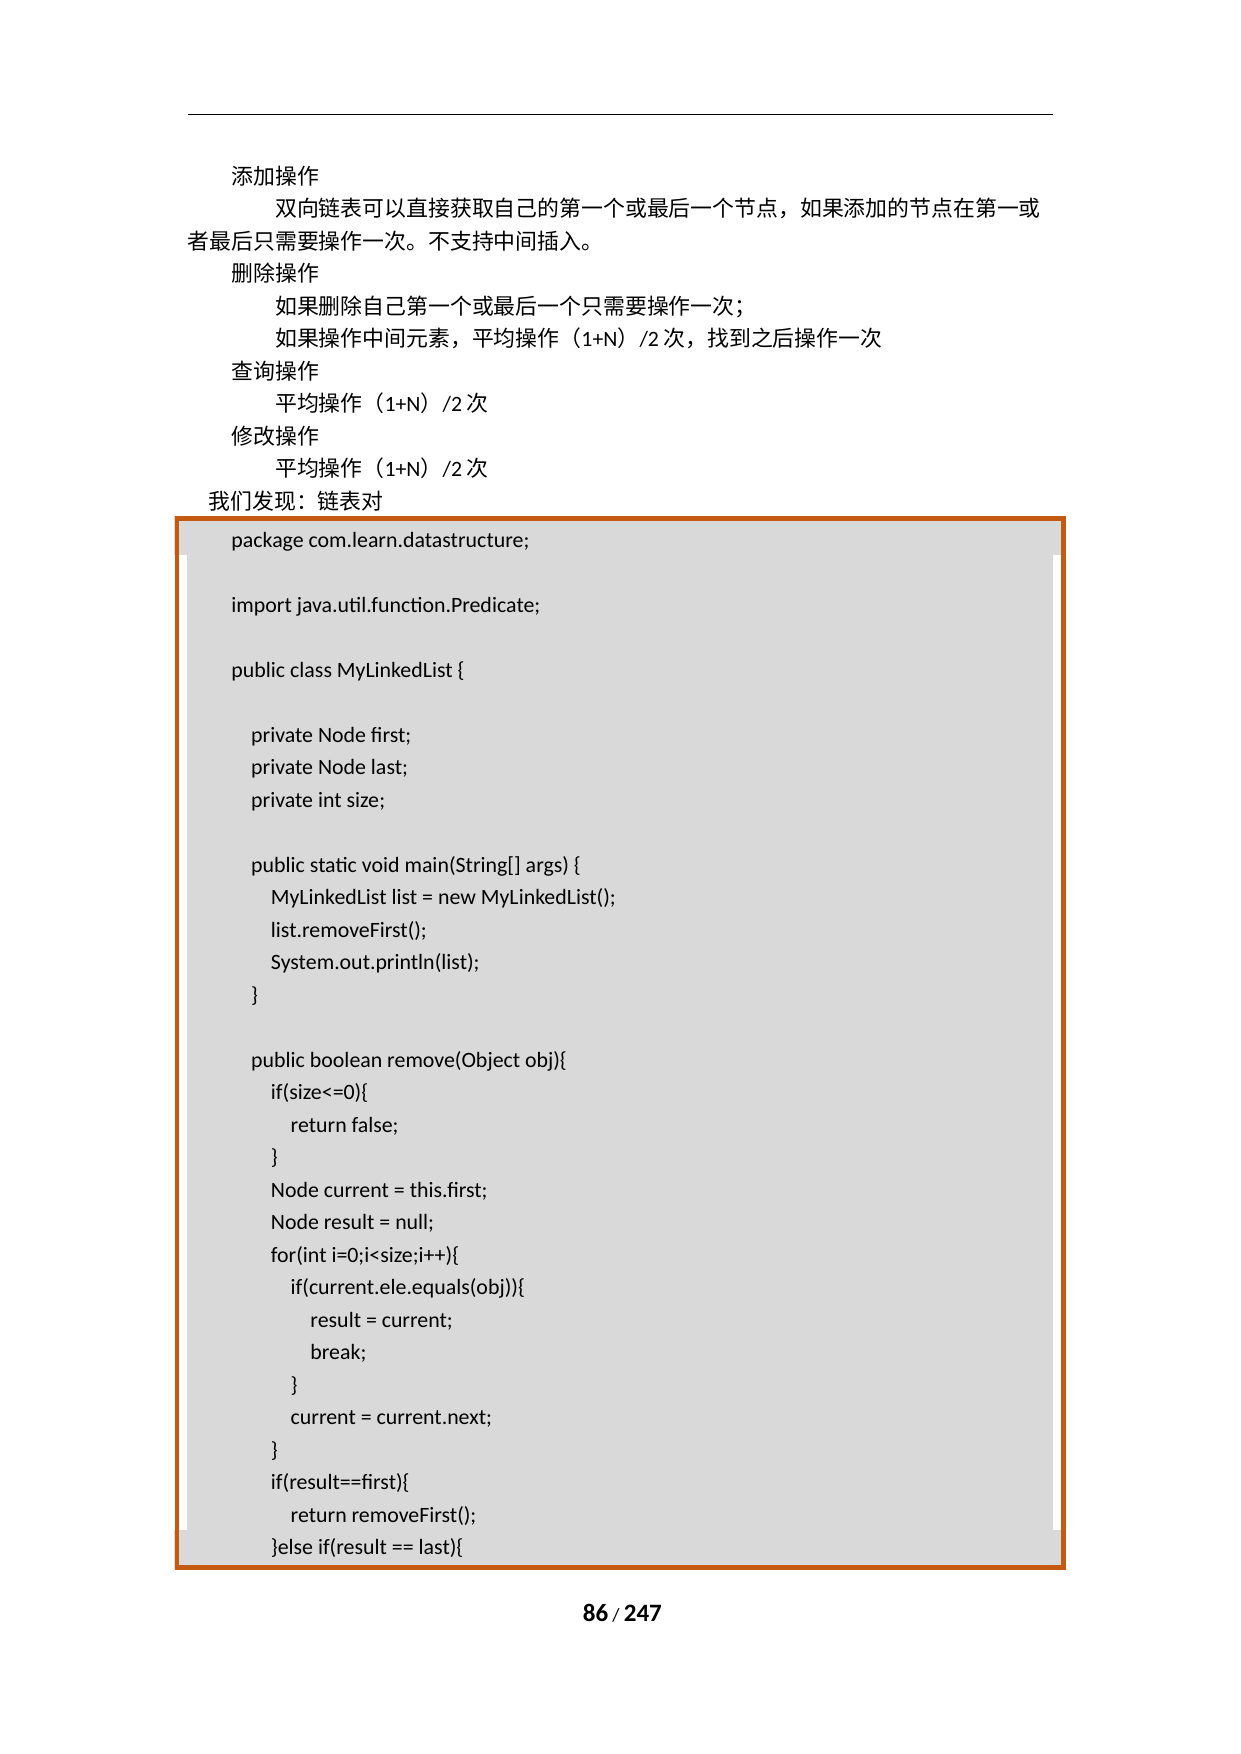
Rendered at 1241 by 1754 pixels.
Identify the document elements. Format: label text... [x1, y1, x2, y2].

text if(current.ele.equals(obj)){ [187, 1270, 1053, 1303]
text break; [187, 1335, 1053, 1368]
text private Node first; [187, 718, 1053, 750]
text 平均操作（1+N）/2次 [231, 451, 1053, 483]
text } [187, 978, 1053, 1010]
text 我们发现：链表对 [187, 483, 1053, 516]
text for(int i=0;i<size;i++){ [187, 1238, 1053, 1270]
text } [187, 1368, 1053, 1400]
text return removeFirst(); [187, 1498, 1053, 1523]
text } [187, 1433, 1053, 1465]
text 双向链表可以直接获取自己的第一个或最后一个节点，如果添加的节点在第一或者最后只需要操作一次。不支持中间插入。 [187, 191, 1053, 256]
text import java.util.function.Predicate; [187, 588, 1053, 620]
text Node current = this.first; [187, 1173, 1053, 1205]
text if(size<=0){ [187, 1075, 1053, 1108]
text public static void main(String[] args) { [187, 848, 1053, 880]
text 修改操作 [187, 418, 1053, 451]
text public boolean remove(Object obj){ [187, 1043, 1053, 1075]
text private int size; [187, 783, 1053, 815]
text 如果操作中间元素，平均操作（1+N）/2次，找到之后操作一次 [187, 321, 1053, 353]
text 添加操作 [187, 158, 1053, 191]
text Node result = null; [187, 1205, 1053, 1238]
text package com.learn.datastructure; [179, 521, 1061, 555]
text if(result==first){ [187, 1465, 1053, 1498]
text result = current; [187, 1303, 1053, 1335]
text } [187, 1140, 1053, 1173]
text private Node last; [187, 750, 1053, 783]
text 删除操作 [187, 256, 1053, 288]
text 查询操作 [187, 353, 1053, 386]
text list.removeFirst(); [187, 913, 1053, 945]
text 如果删除自己第一个或最后一个只需要操作一次； [187, 288, 1053, 321]
text 平均操作（1+N）/2次 [187, 386, 1053, 418]
text return false; [187, 1108, 1053, 1140]
text }else if(result == last){ [179, 1523, 1061, 1565]
text current = current.next; [187, 1400, 1053, 1433]
text System.out.println(list); [187, 945, 1053, 978]
text MyLinkedList list = new MyLinkedList(); [187, 880, 1053, 913]
text public class MyLinkedList { [187, 653, 1053, 685]
